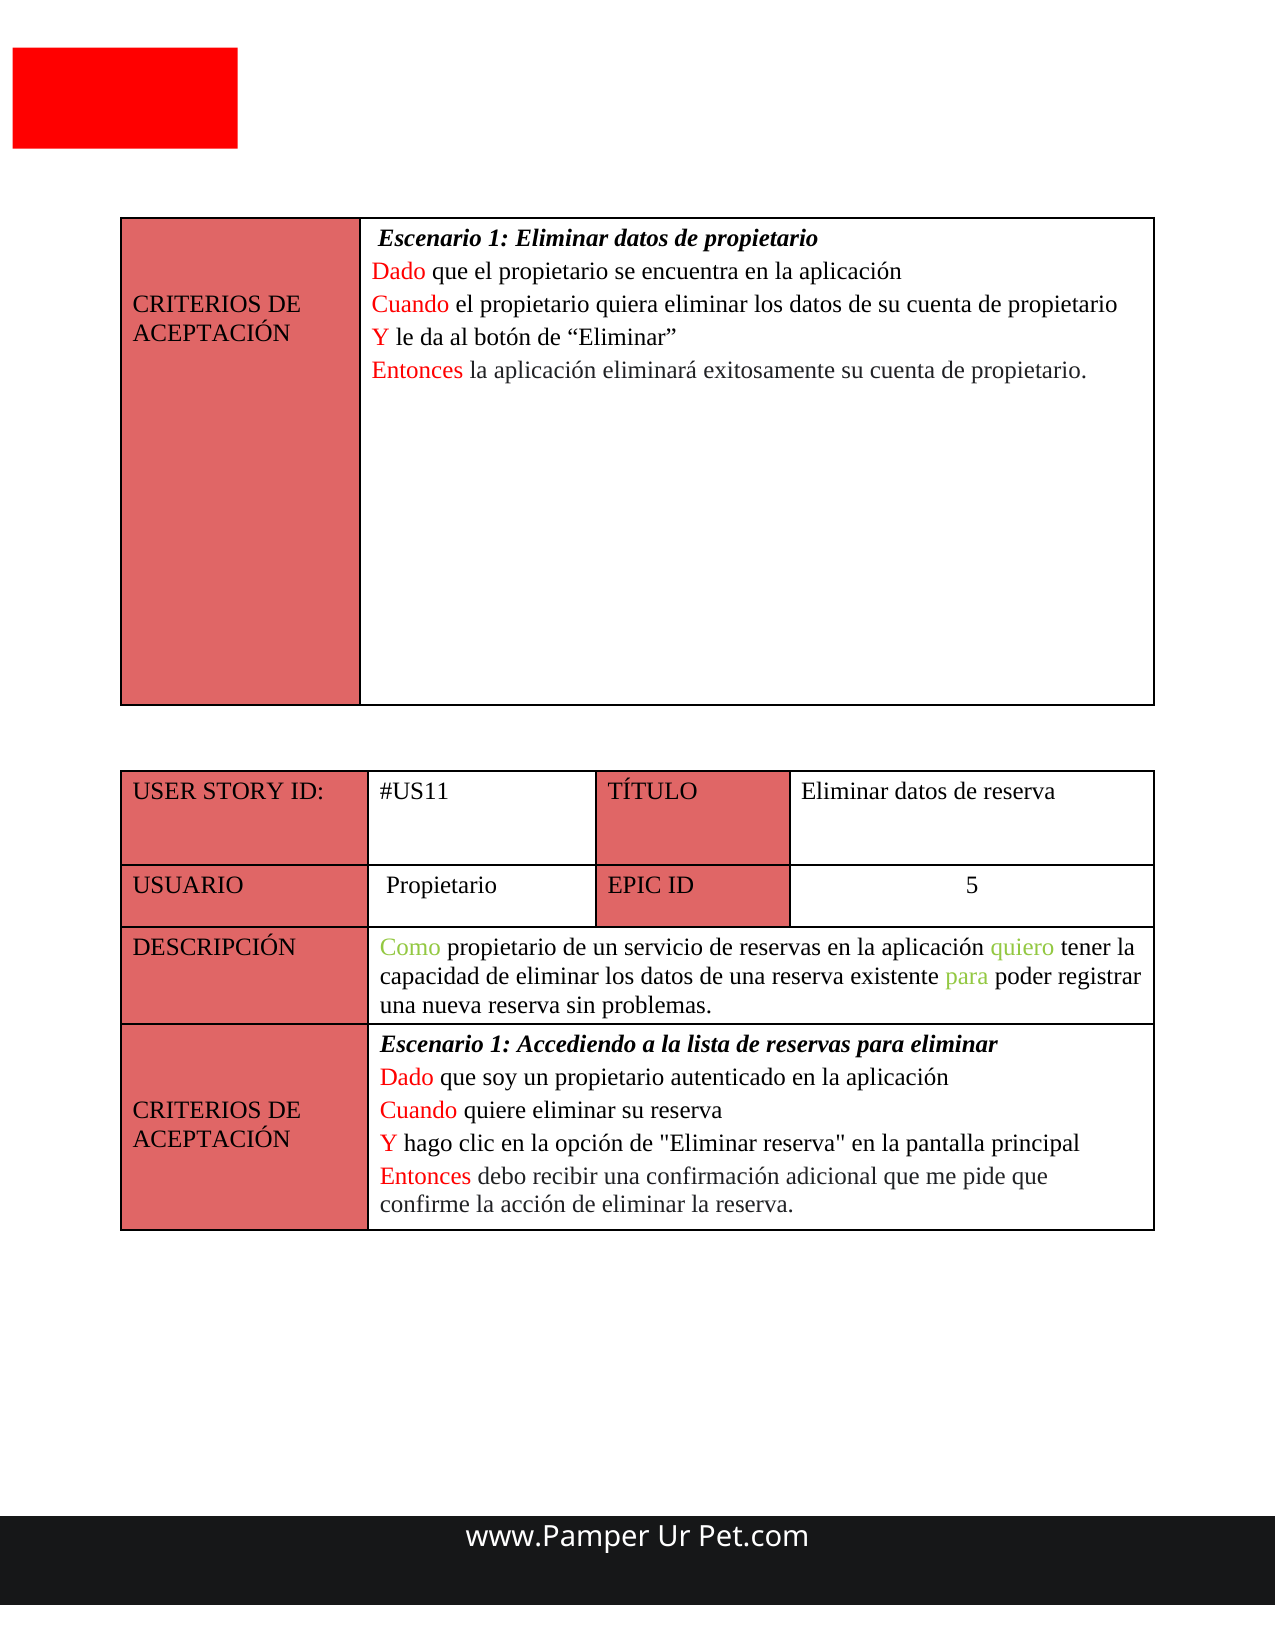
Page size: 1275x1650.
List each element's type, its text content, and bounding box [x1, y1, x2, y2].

table_cell Escenario 1: Eliminar datos de propietario Dado que el propietario se encuentra en la aplicación Cuando el propietario quiera eliminar los datos de su cuenta de propietario Y le da al botón de “Eliminar” Entonces la aplicación eliminará exitosamente su cuenta de propietario. [361, 219, 1153, 704]
table_cell CRITERIOS DE ACEPTACIÓN [122, 1025, 367, 1229]
table_cell CRITERIOS DE ACEPTACIÓN [122, 219, 359, 704]
table_cell USUARIO [122, 866, 367, 926]
table_header USER STORY ID: [122, 772, 367, 864]
table_cell EPIC ID [597, 866, 789, 926]
table_header #US11 [369, 772, 595, 864]
table_cell Escenario 1: Accediendo a la lista de reservas para eliminar Dado que soy un propietario autenticado en la aplicación Cuando quiere eliminar su reserva Y hago clic en la opción de "Eliminar reserva" en la pantalla principal Entonces debo recibir una confirmación adicional que me pide que confirme la acción de eliminar la reserva. [369, 1025, 1153, 1229]
table_cell DESCRIPCIÓN [122, 928, 367, 1023]
table_cell Como propietario de un servicio de reservas en la aplicación quiero tener la capacidad de eliminar los datos de una reserva existente para poder registrar una nueva reserva sin problemas. [369, 928, 1153, 1023]
table_cell Propietario [369, 866, 595, 926]
table_header Eliminar datos de reserva [791, 772, 1153, 864]
table_cell 5 [791, 866, 1153, 926]
table_header TÍTULO [597, 772, 789, 864]
